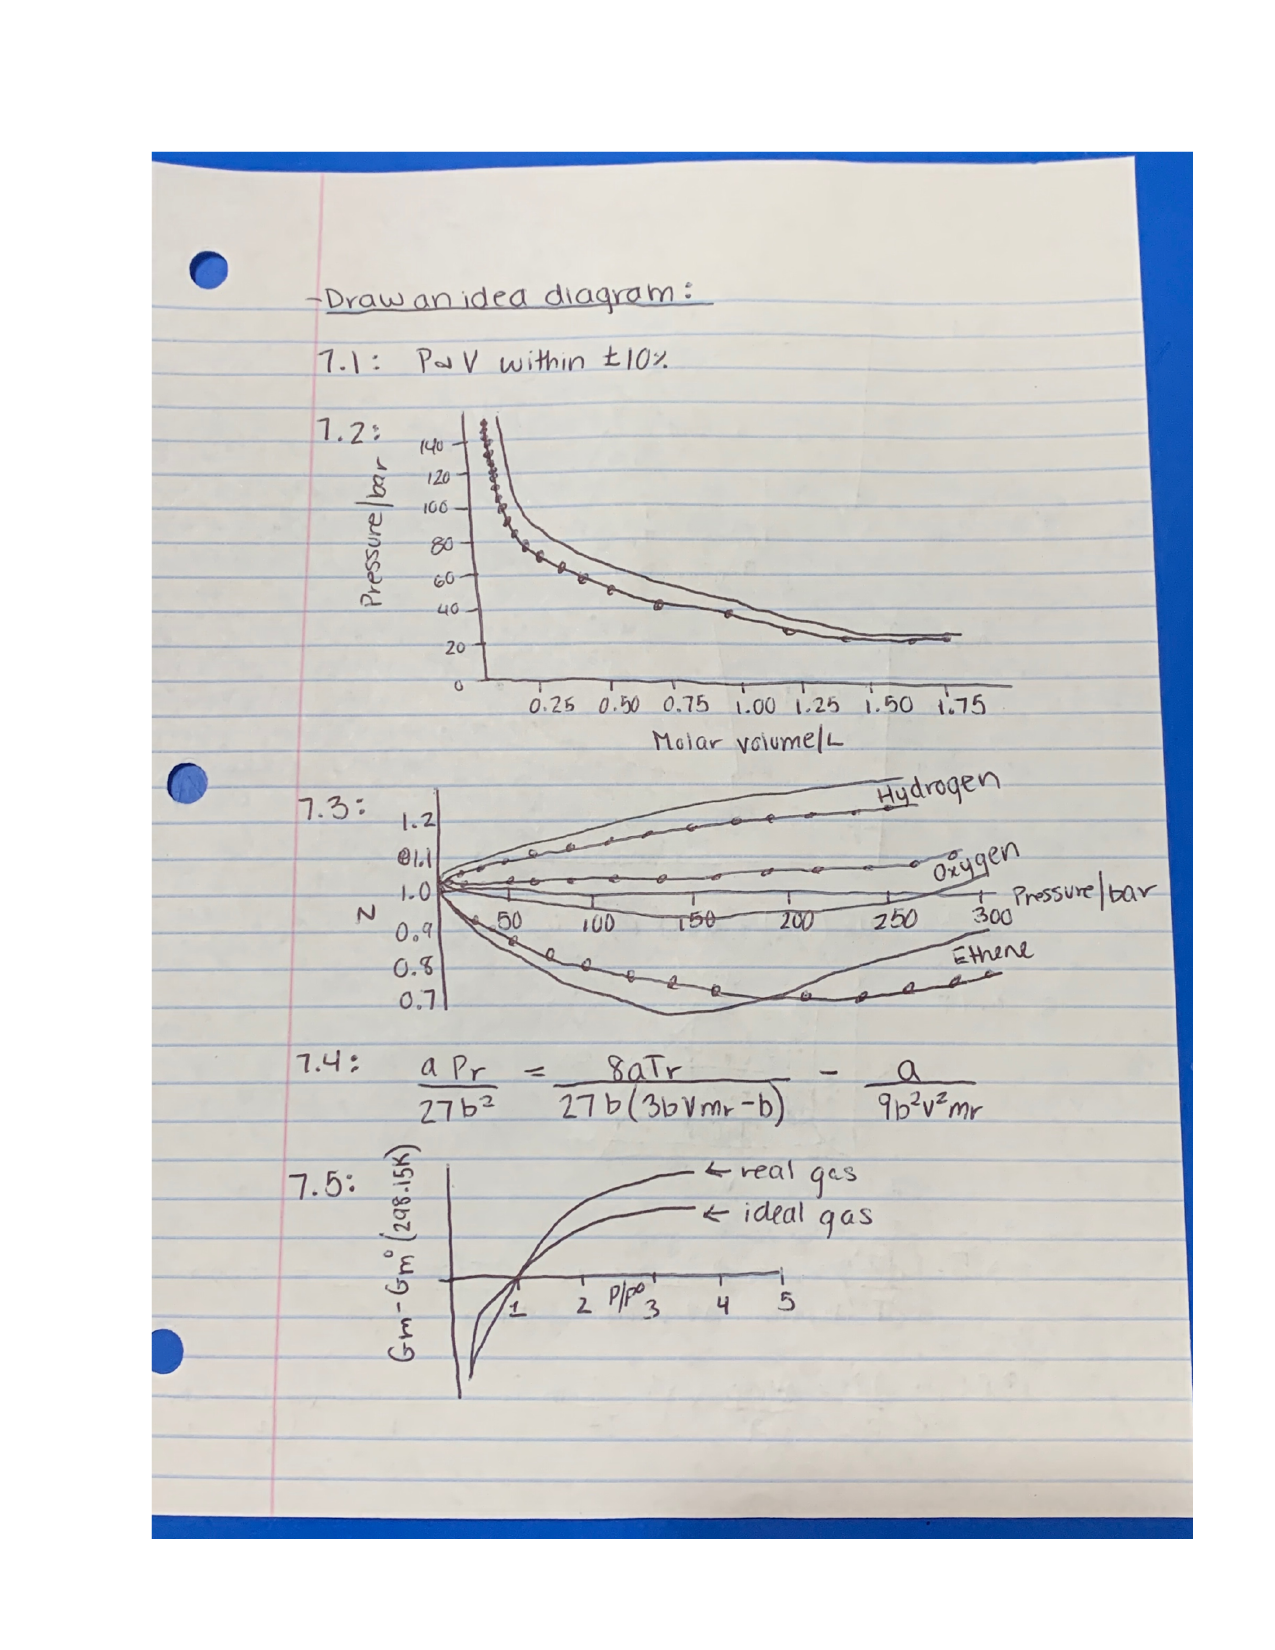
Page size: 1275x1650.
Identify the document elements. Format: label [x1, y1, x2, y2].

picture [153, 153, 1193, 1537]
